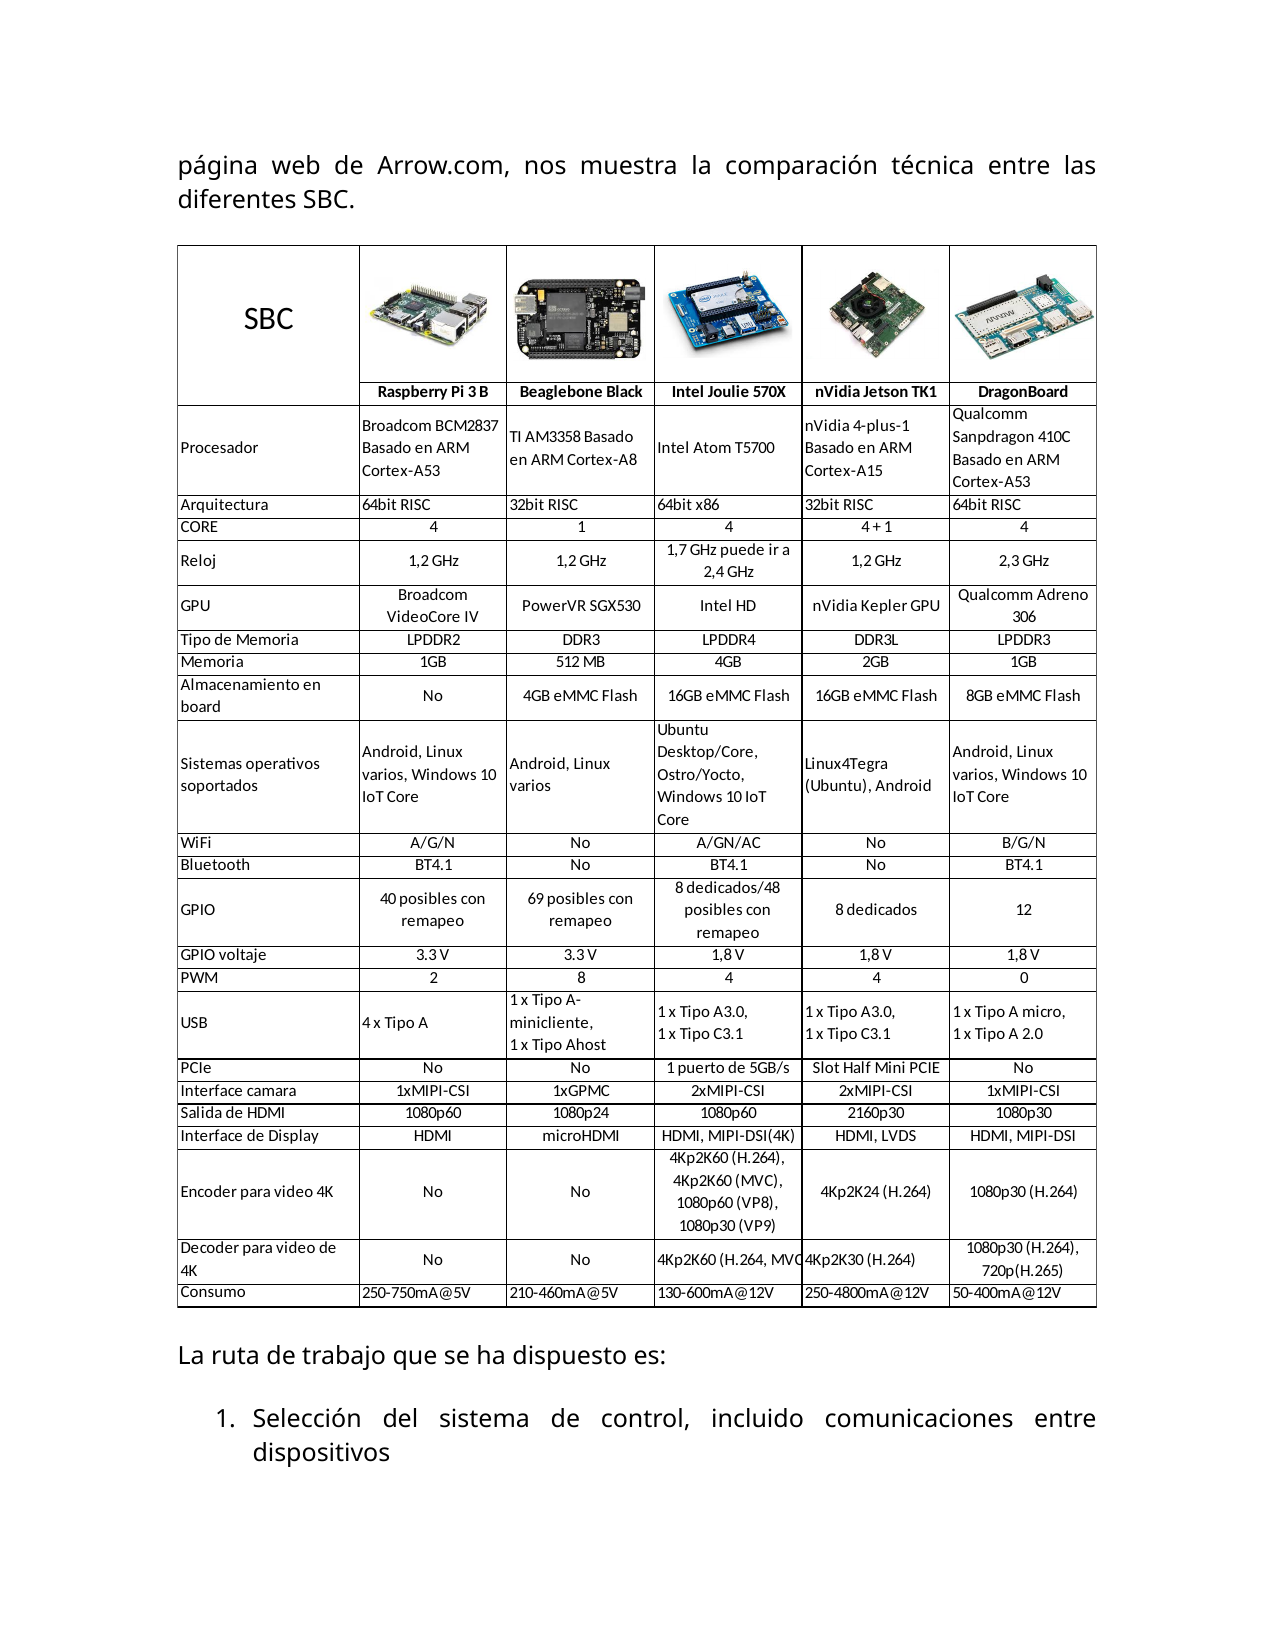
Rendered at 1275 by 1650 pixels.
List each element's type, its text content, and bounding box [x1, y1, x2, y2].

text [177, 148, 1098, 216]
list Selección del sistema de control, incluido comunicaciones entre dispositivos [215, 1401, 1098, 1469]
text La ruta de trabajo que se ha dispuesto es: [177, 1338, 1098, 1372]
